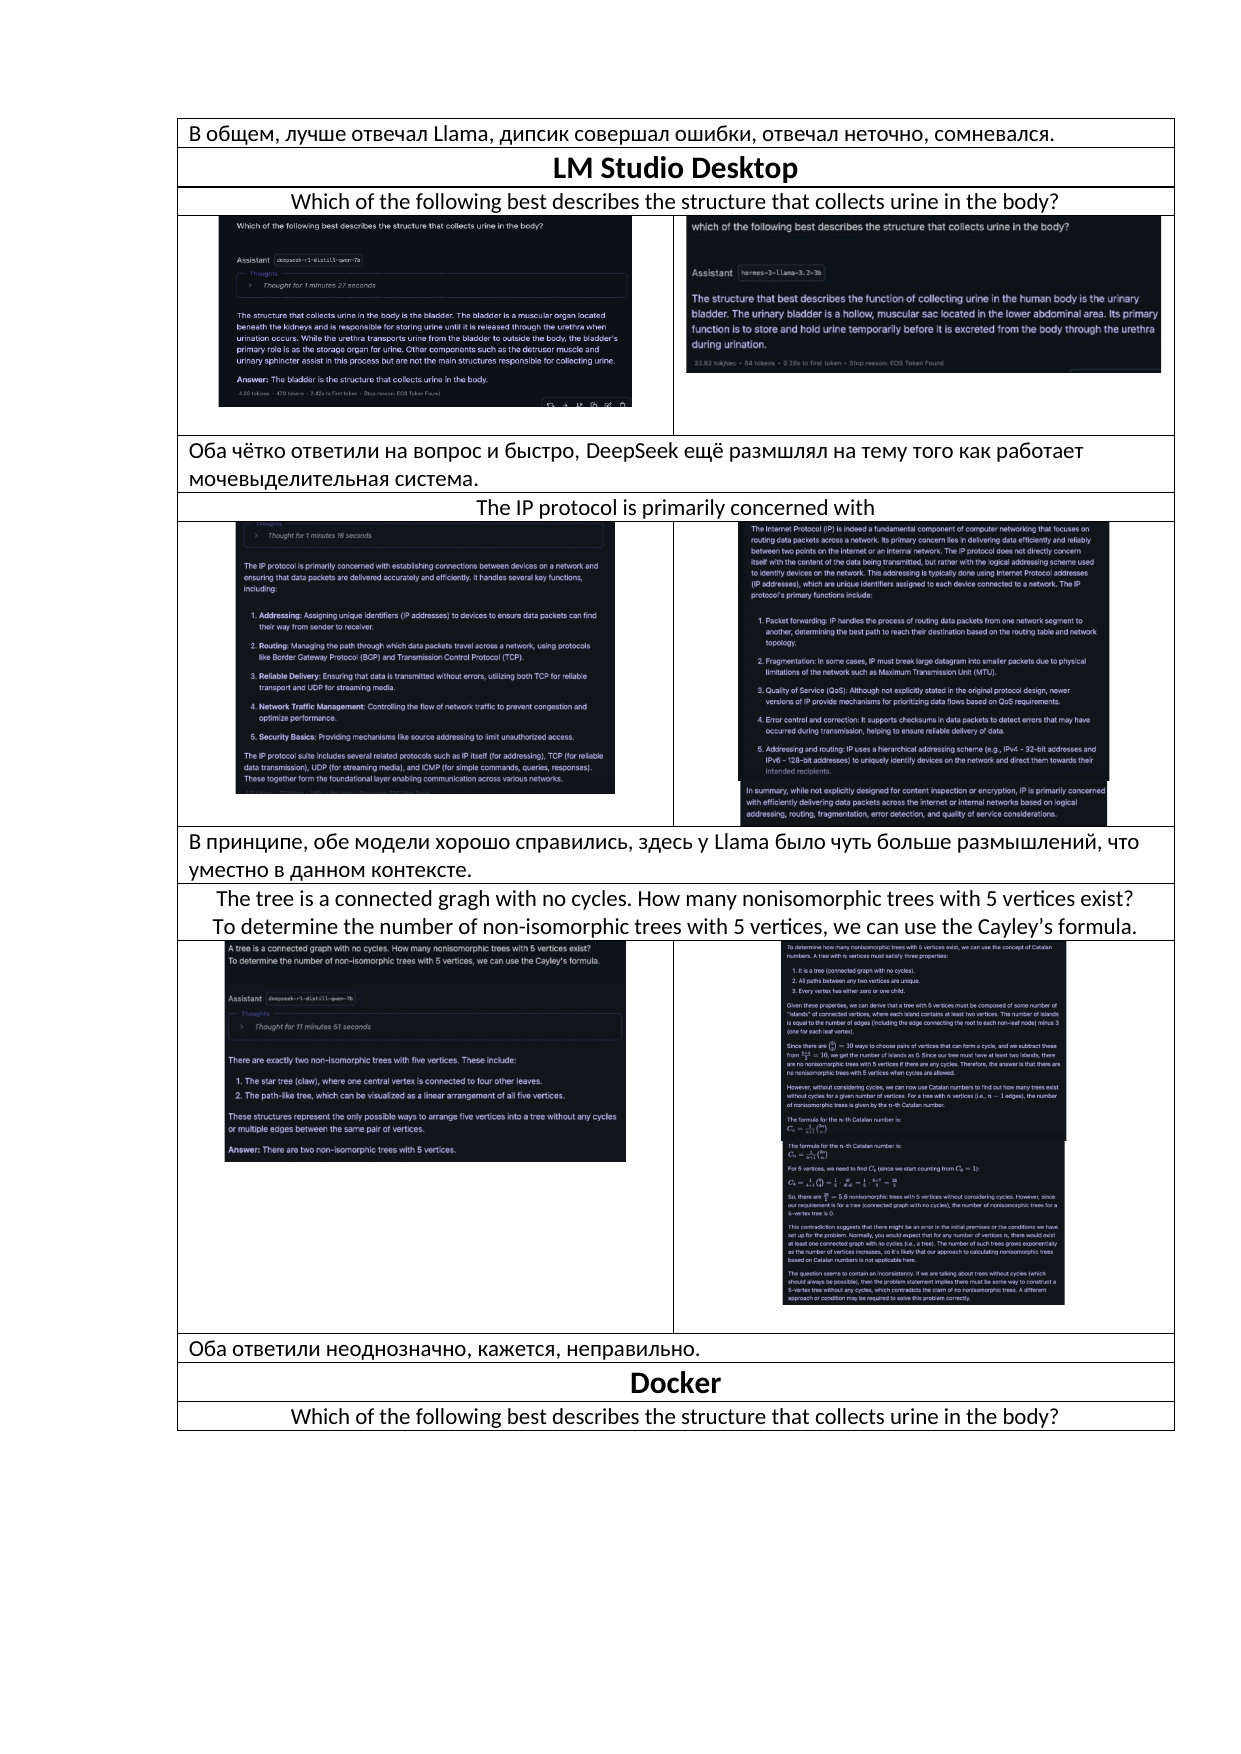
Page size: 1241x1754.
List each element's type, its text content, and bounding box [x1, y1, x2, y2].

table_cell В общем, лучше отвечал Llama, дипсик совершал ошибки, отвечал неточно, сомневался. [178, 119, 1174, 147]
picture [235, 522, 615, 794]
table_cell Which of the following best describes the structure that collects urine in the body? [178, 1402, 1174, 1430]
picture [781, 941, 1067, 1305]
table_cell Which of the following best describes the structure that collects urine in the body? [178, 188, 1174, 215]
table_cell Docker [178, 1363, 1174, 1401]
table_cell [1108, 522, 1174, 826]
table_cell Оба ответили неоднозначно, кажется, неправильно. [178, 1334, 1174, 1362]
table_cell [178, 941, 673, 1333]
picture [686, 216, 1162, 373]
table_cell [178, 522, 673, 826]
table_cell LM Studio Desktop [178, 148, 1174, 186]
table_cell [674, 216, 1174, 435]
picture [218, 216, 632, 407]
table_cell Оба чётко ответили на вопрос и быстро, DeepSeek ещё размшлял на тему того как работает мочевыделительная система. [178, 436, 1174, 492]
picture [738, 522, 1110, 826]
table_cell [178, 216, 673, 435]
table_cell В принципе, обе модели хорошо справились, здесь у Llama было чуть больше размышлений, что уместно в данном контексте. [178, 827, 1174, 883]
table_cell [674, 522, 740, 826]
table_cell The IP protocol is primarily concerned with [178, 493, 1174, 521]
picture [224, 941, 626, 1162]
table_cell The tree is a connected gragh with no cycles. How many nonisomorphic trees with 5 vertices exist? To determine the number of non-isomorphic trees with 5 vertices, we can use the Cayley’s formula. [178, 884, 1174, 940]
table_cell [674, 941, 1174, 1333]
